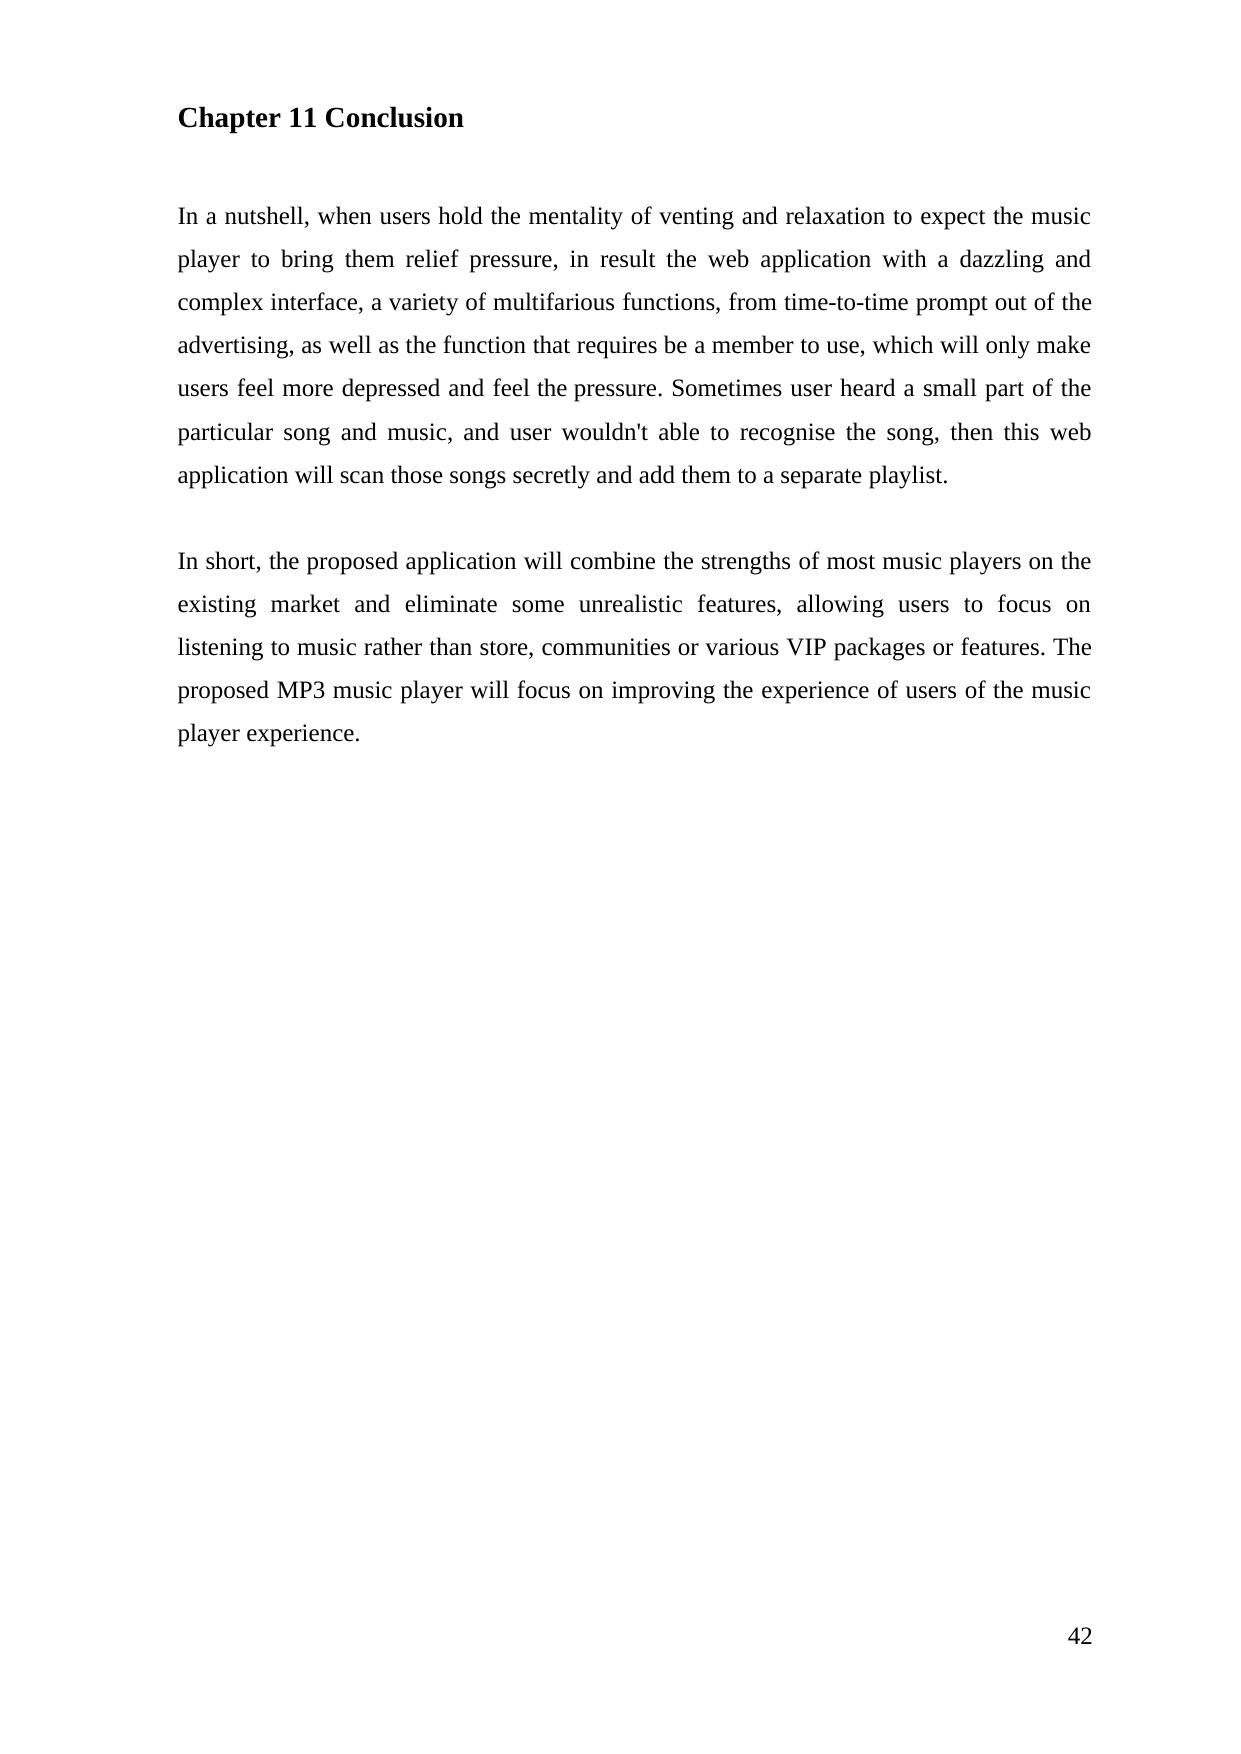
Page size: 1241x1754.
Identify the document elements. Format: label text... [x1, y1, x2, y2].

text In short, the proposed application will combine the strengths of most music players on the existing market and eliminate some unrealistic features, allowing users to focus on listening to music rather than store, communities or various VIP packages or features. The proposed MP3 music player will focus on improving the experience of users of the music player experience. [177, 546, 1092, 747]
text Chapter 11 Conclusion [177, 100, 1092, 134]
text In a nutshell, when users hold the mentality of venting and relaxation to expect the music player to bring them relief pressure, in result the web application with a dazzling and complex interface, a variety of multifarious functions, from time-to-time prompt out of the advertising, as well as the function that requires be a member to use, which will only make users feel more depressed and feel the pressure. Sometimes user heard a small part of the particular song and music, and user wouldn't able to recognise the song, then this web application will scan those songs secretly and add them to a separate playlist. [177, 201, 1092, 488]
